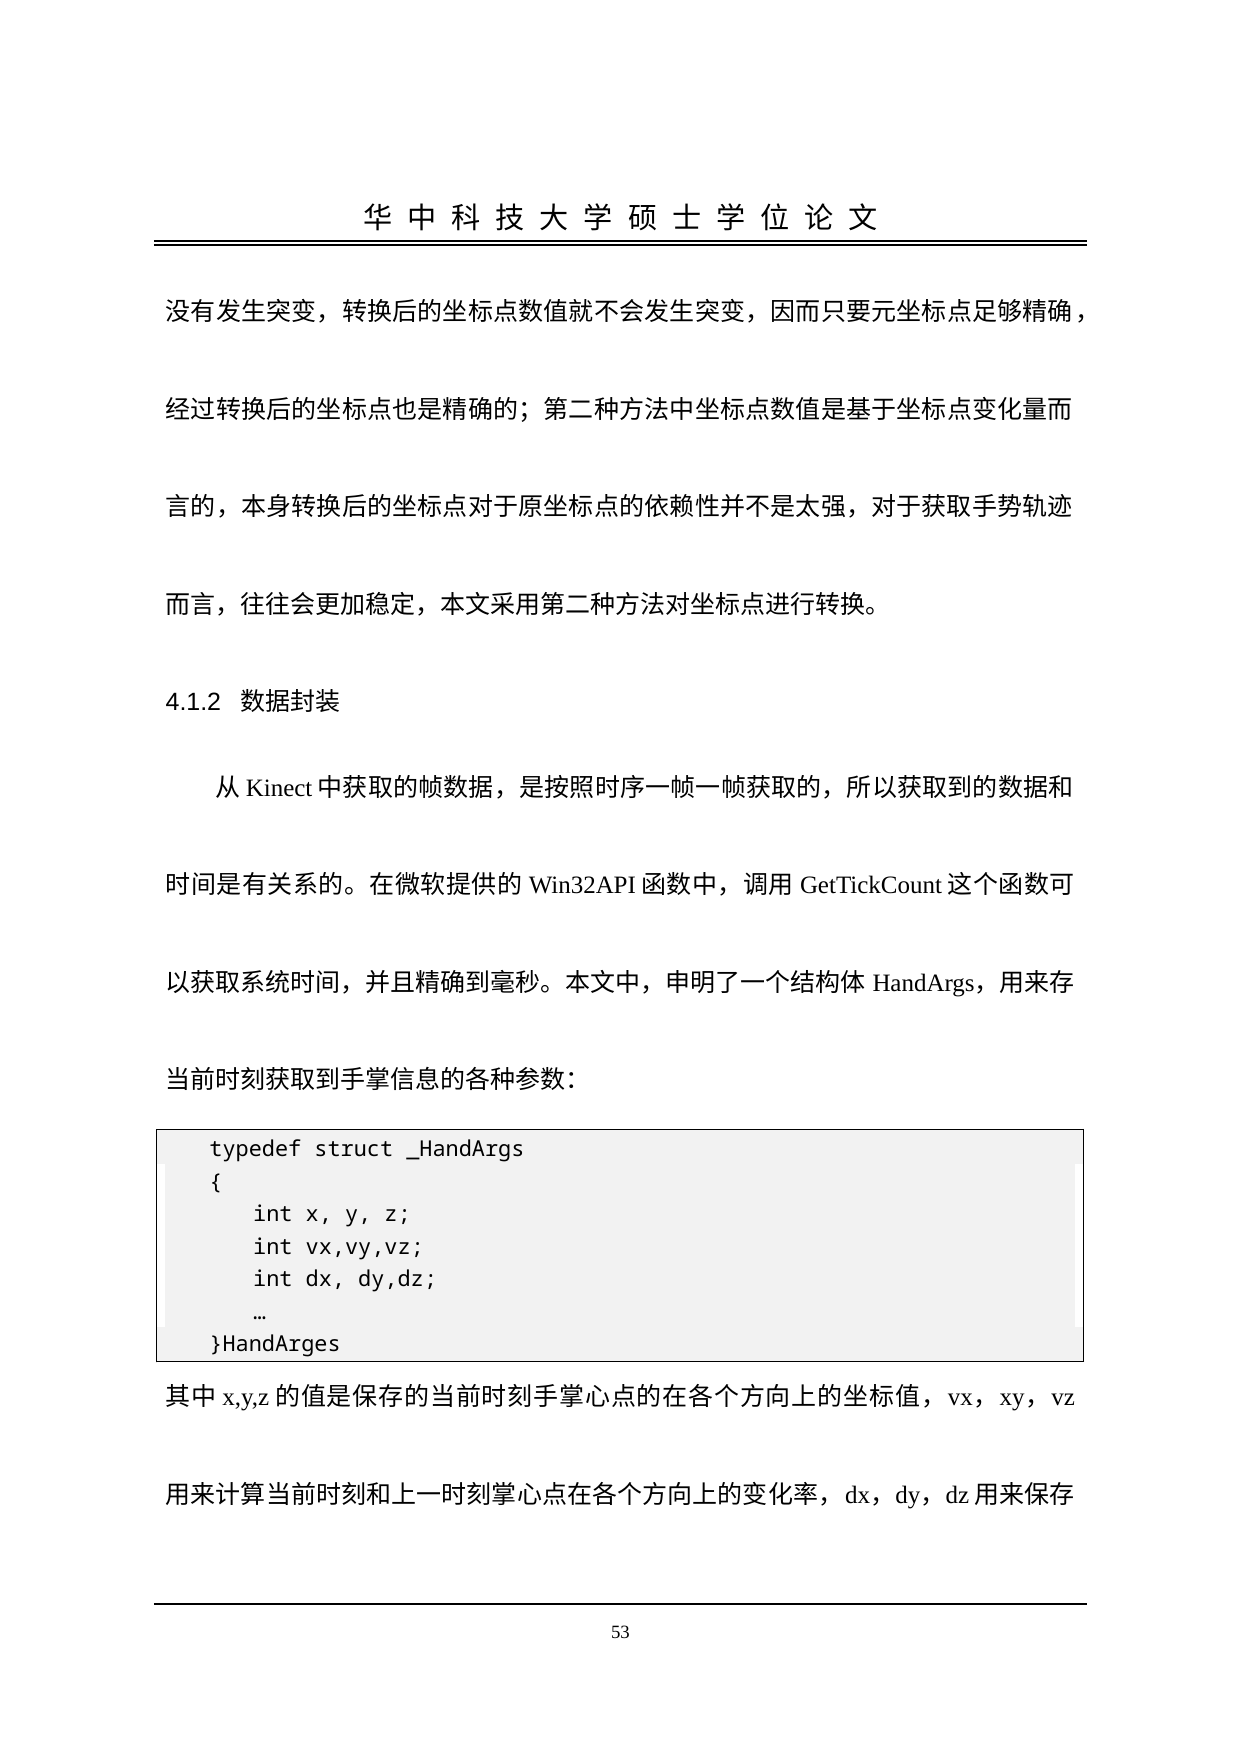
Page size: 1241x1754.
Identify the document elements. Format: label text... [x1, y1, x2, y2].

text }HandArges [157, 1324, 1083, 1361]
text { [165, 1164, 1075, 1197]
text int x, y, z; [165, 1197, 1075, 1229]
text int dx, dy,dz; [165, 1262, 1075, 1294]
text int vx,vy,vz; [165, 1229, 1075, 1262]
text 从Kinect中获取的帧数据，是按照时序一帧一帧获取的，所以获取到的数据和时间是有关系的。在微软提供的Win32API函数中，调用GetTickCount这个函数可以获取系统时间，并且精确到毫秒。本文中，申明了一个结构体HandArgs，用来存当前时刻获取到手掌信息的各种参数： [165, 753, 1075, 1111]
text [165, 1362, 1075, 1525]
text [165, 277, 1075, 635]
text … [165, 1294, 1075, 1324]
subtitle 数据封装 [165, 667, 1075, 732]
text typedef struct _HandArgs [157, 1130, 1083, 1164]
